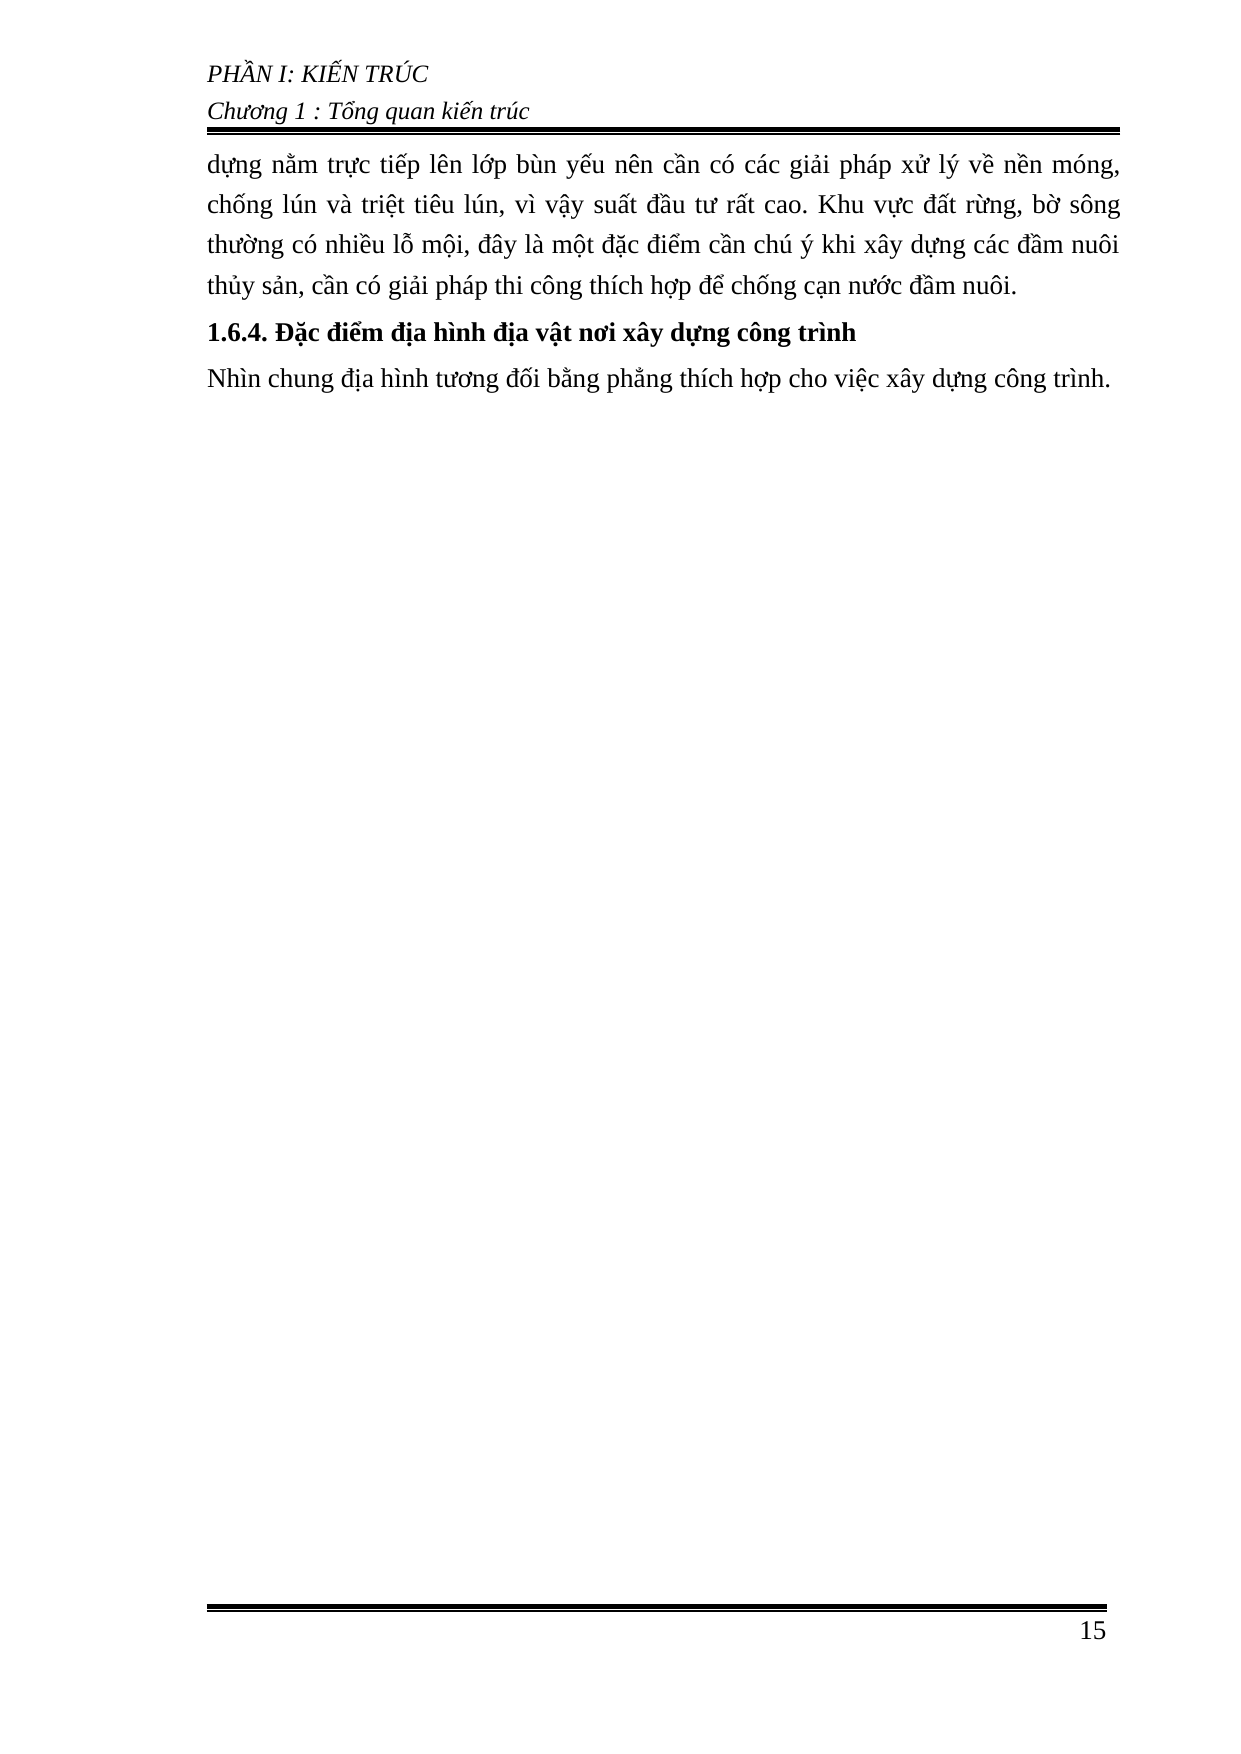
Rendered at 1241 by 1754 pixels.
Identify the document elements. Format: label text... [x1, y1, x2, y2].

subtitle Đặc điểm địa hình địa vật nơi xây dựng công trình [207, 316, 1122, 347]
text Nhìn chung địa hình tương đối bằng phẳng thích hợp cho việc xây dựng công trình. [207, 362, 1122, 393]
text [207, 148, 1122, 300]
